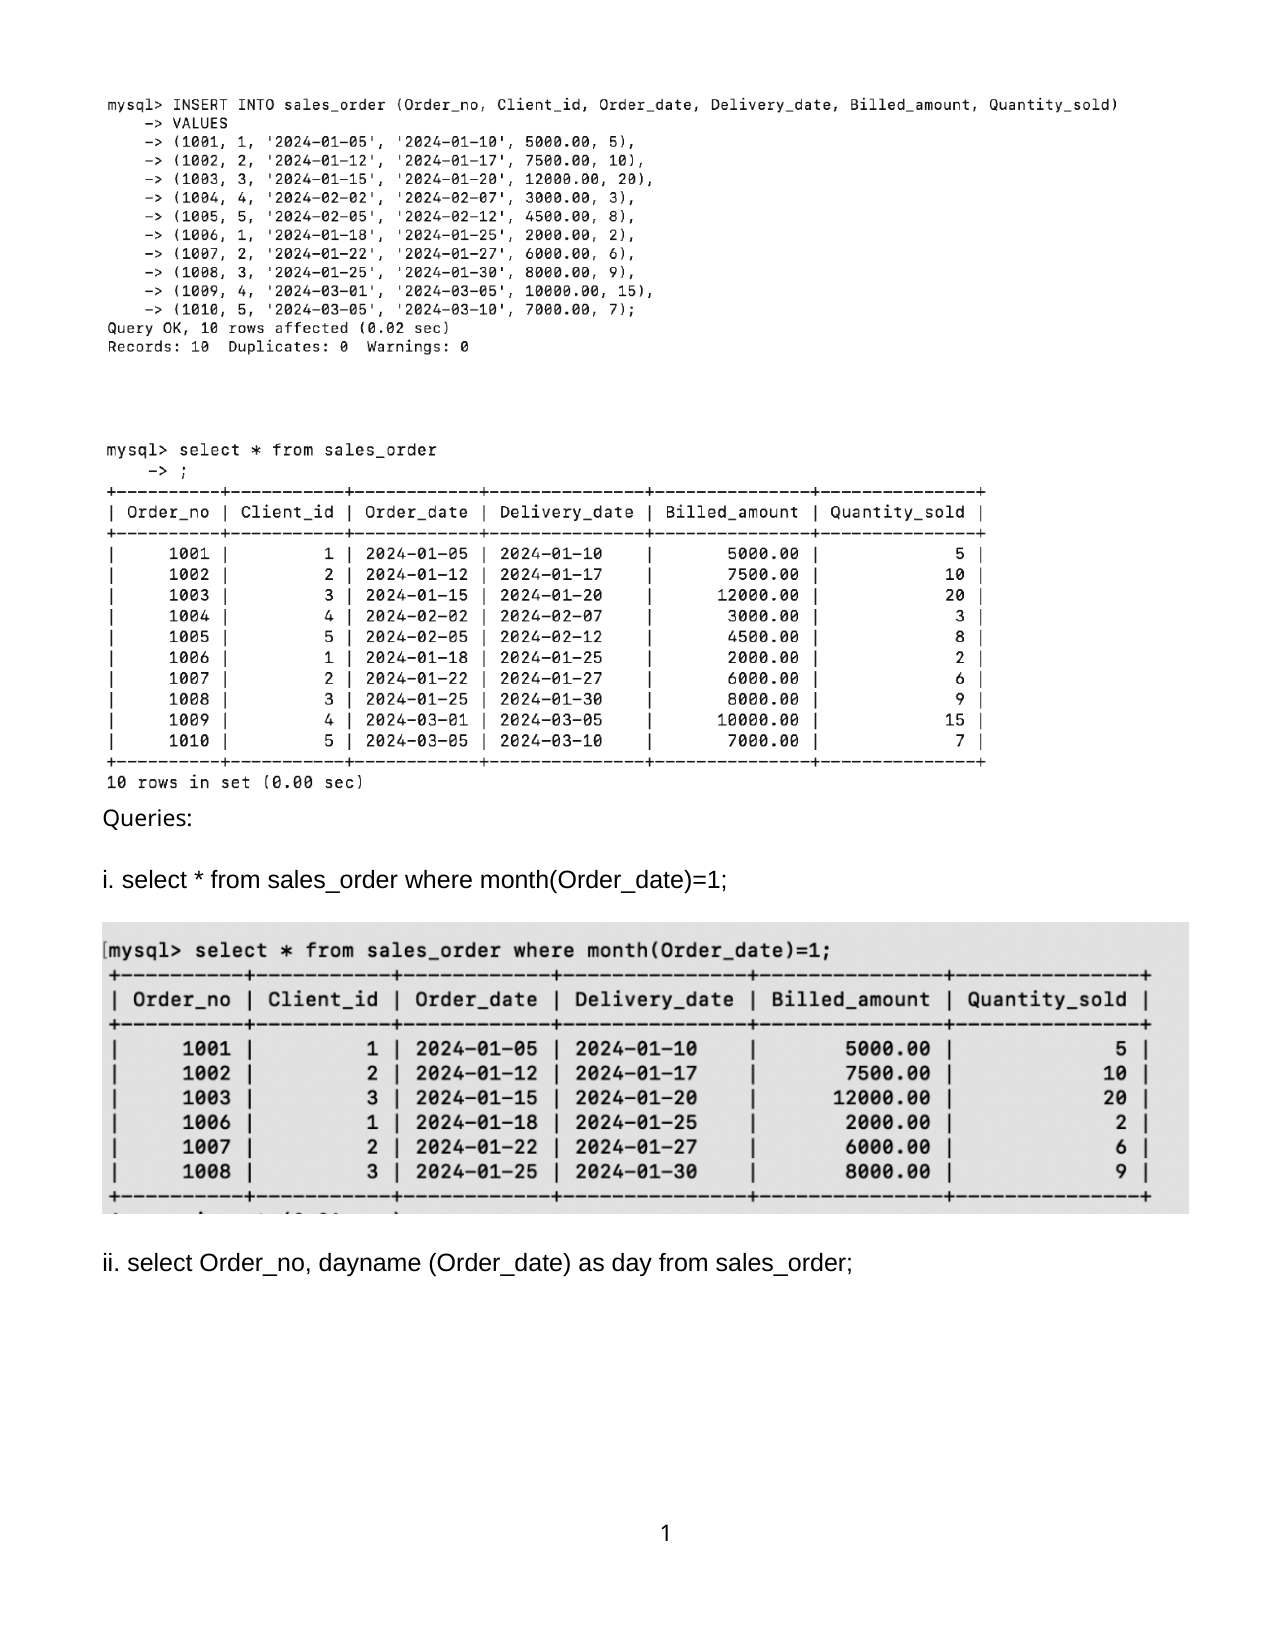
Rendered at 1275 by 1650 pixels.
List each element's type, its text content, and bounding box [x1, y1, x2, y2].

list select Order_no, dayname (Order_date) as day from sales_order; [102, 1248, 1210, 1277]
list select * from sales_order where month(Order_date)=1; [102, 865, 1210, 894]
list Queries: [102, 802, 1210, 834]
picture [102, 922, 1190, 1214]
picture [102, 85, 1188, 369]
picture [102, 431, 1049, 803]
